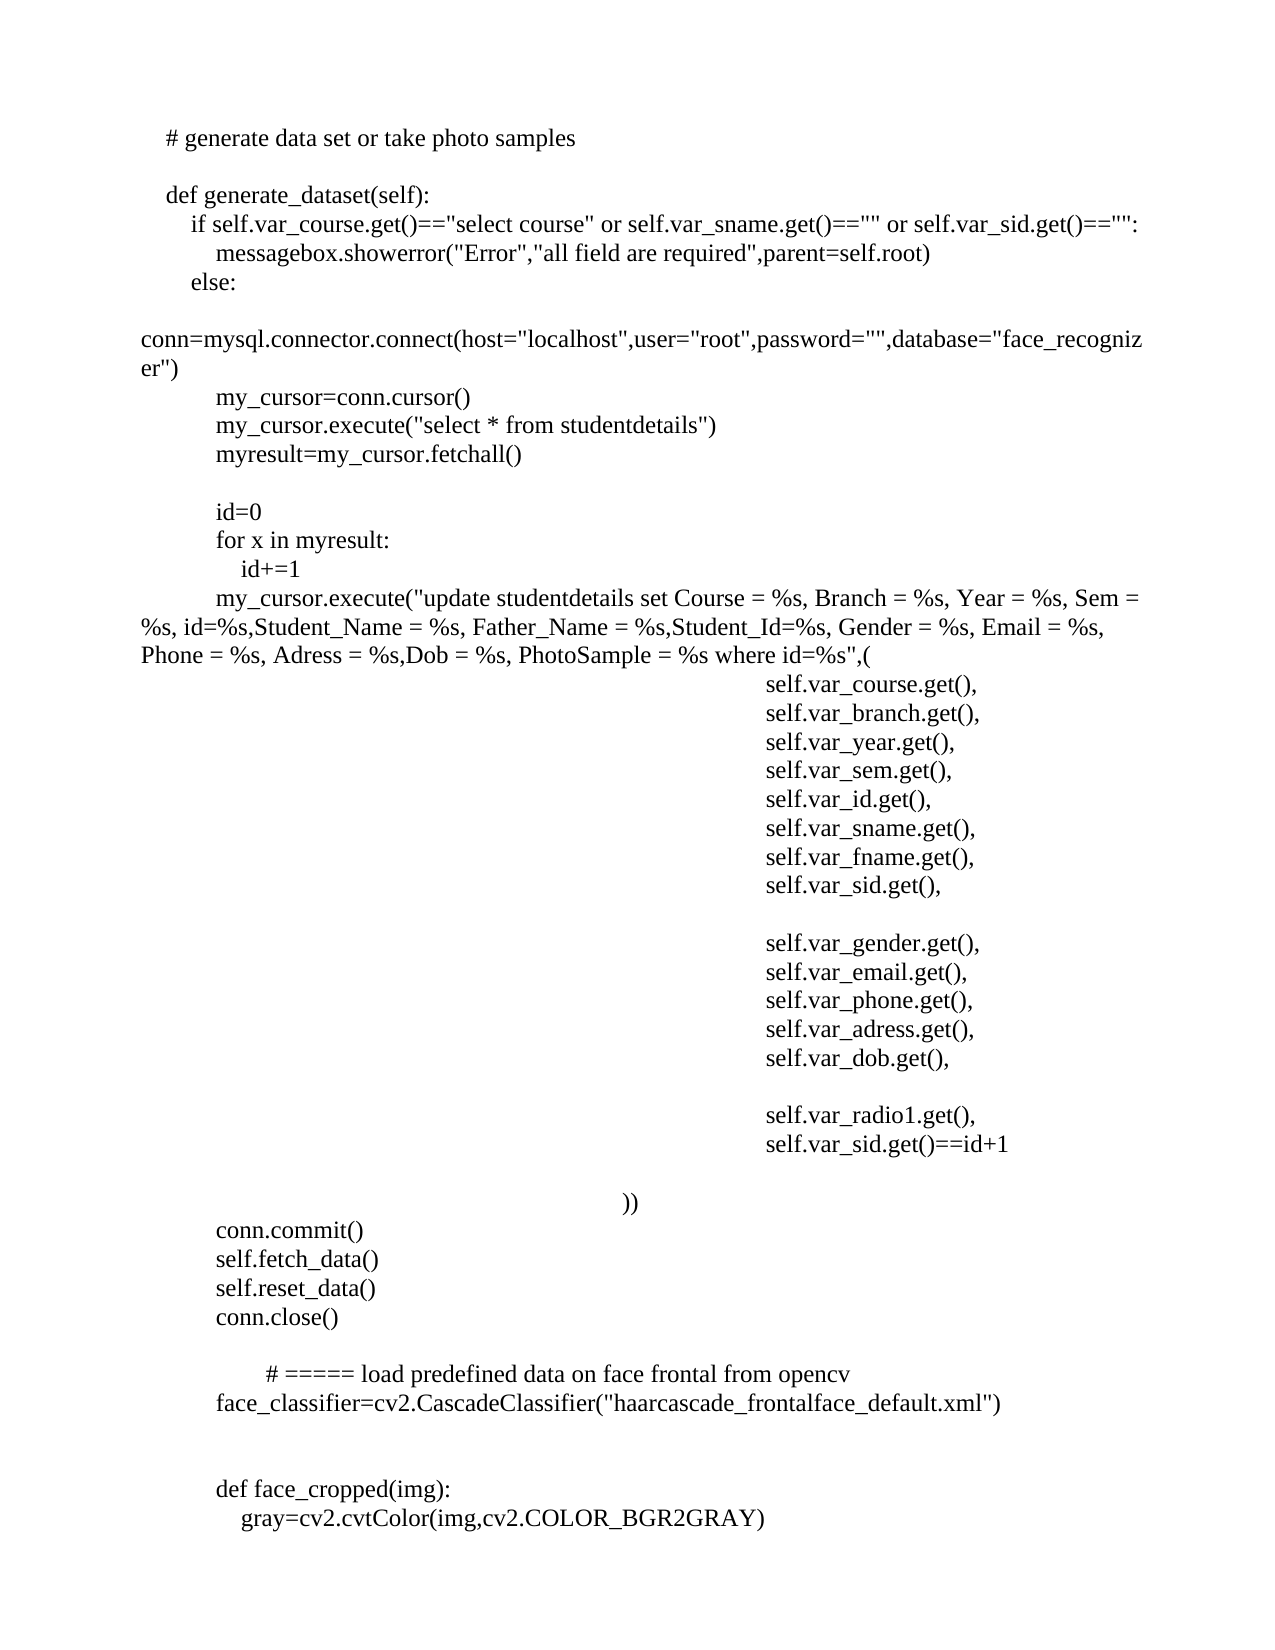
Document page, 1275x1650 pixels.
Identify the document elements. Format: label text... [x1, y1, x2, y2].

text conn=mysql.connector.connect(host="localhost",user="root",password="",database="face_recognizer") [141, 296, 1153, 382]
text conn.close() [141, 1302, 1153, 1331]
text def generate_dataset(self): [141, 181, 1153, 209]
text conn.commit() [141, 1216, 1153, 1244]
text self.var_sem.get(), [141, 756, 1153, 784]
text self.var_id.get(), [141, 784, 1153, 813]
text my_cursor=conn.cursor() [141, 382, 1153, 411]
text self.var_sname.get(), [141, 813, 1153, 842]
text self.reset_data() [141, 1273, 1153, 1302]
text my_cursor.execute("select * from studentdetails") [141, 411, 1153, 439]
text self.var_sid.get(), [141, 871, 1153, 899]
text for x in myresult: [141, 526, 1153, 554]
text self.fetch_data() [141, 1244, 1153, 1273]
text self.var_gender.get(), [141, 928, 1153, 957]
text id+=1 [141, 554, 1153, 583]
text self.var_email.get(), [141, 957, 1153, 986]
text if self.var_course.get()=="select course" or self.var_sname.get()=="" or self.var_sid.get()=="": [141, 209, 1153, 238]
text my_cursor.execute("update studentdetails set Course = %s, Branch = %s, Year = %s, Sem = %s, id=%s,Student_Name = %s, Father_Name = %s,Student_Id=%s, Gender = %s, Email = %s, Phone = %s, Adress = %s,Dob = %s, PhotoSample = %s where id=%s",( [141, 583, 1153, 669]
text messagebox.showerror("Error","all field are required",parent=self.root) [141, 238, 1153, 267]
text def face_cropped(img): [141, 1474, 1153, 1503]
text id=0 [141, 497, 1153, 526]
text self.var_sid.get()==id+1 [141, 1129, 1153, 1158]
text self.var_year.get(), [141, 727, 1153, 756]
text self.var_branch.get(), [141, 698, 1153, 727]
text self.var_dob.get(), [141, 1043, 1153, 1072]
text self.var_phone.get(), [141, 986, 1153, 1014]
text self.var_radio1.get(), [141, 1101, 1153, 1129]
text self.var_course.get(), [141, 669, 1153, 698]
text # generate data set or take photo samples [141, 123, 1153, 152]
text else: [141, 267, 1153, 296]
text self.var_adress.get(), [141, 1014, 1153, 1043]
text myresult=my_cursor.fetchall() [141, 439, 1153, 468]
text )) [141, 1187, 1153, 1216]
text self.var_fname.get(), [141, 842, 1153, 871]
text # ===== load predefined data on face frontal from opencv [141, 1359, 1153, 1388]
text gray=cv2.cvtColor(img,cv2.COLOR_BGR2GRAY) [141, 1503, 1153, 1532]
text face_classifier=cv2.CascadeClassifier("haarcascade_frontalface_default.xml") [141, 1388, 1153, 1417]
